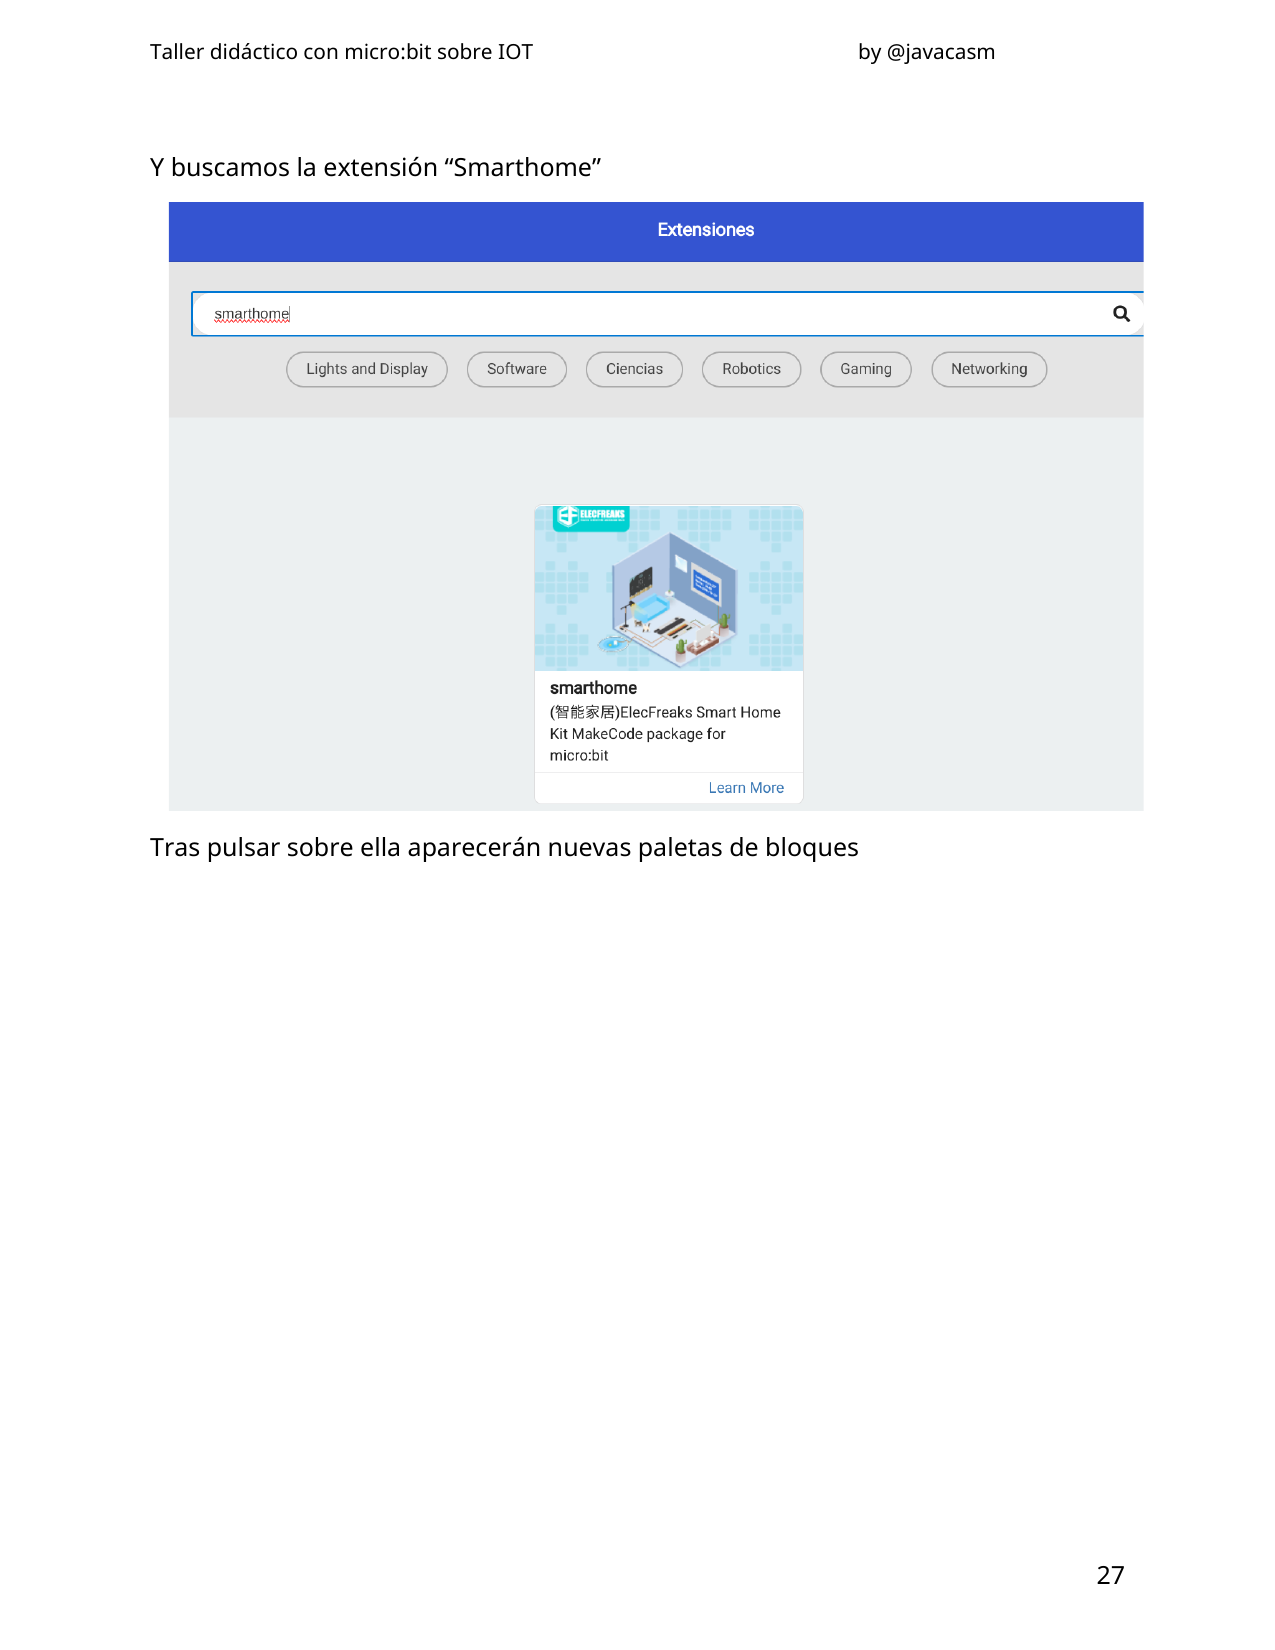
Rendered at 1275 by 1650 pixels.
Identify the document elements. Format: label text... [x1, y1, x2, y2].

picture [168, 202, 1144, 811]
text Y buscamos la extensión “Smarthome” [150, 150, 1125, 184]
text Tras pulsar sobre ella aparecerán nuevas paletas de bloques [150, 830, 1125, 864]
